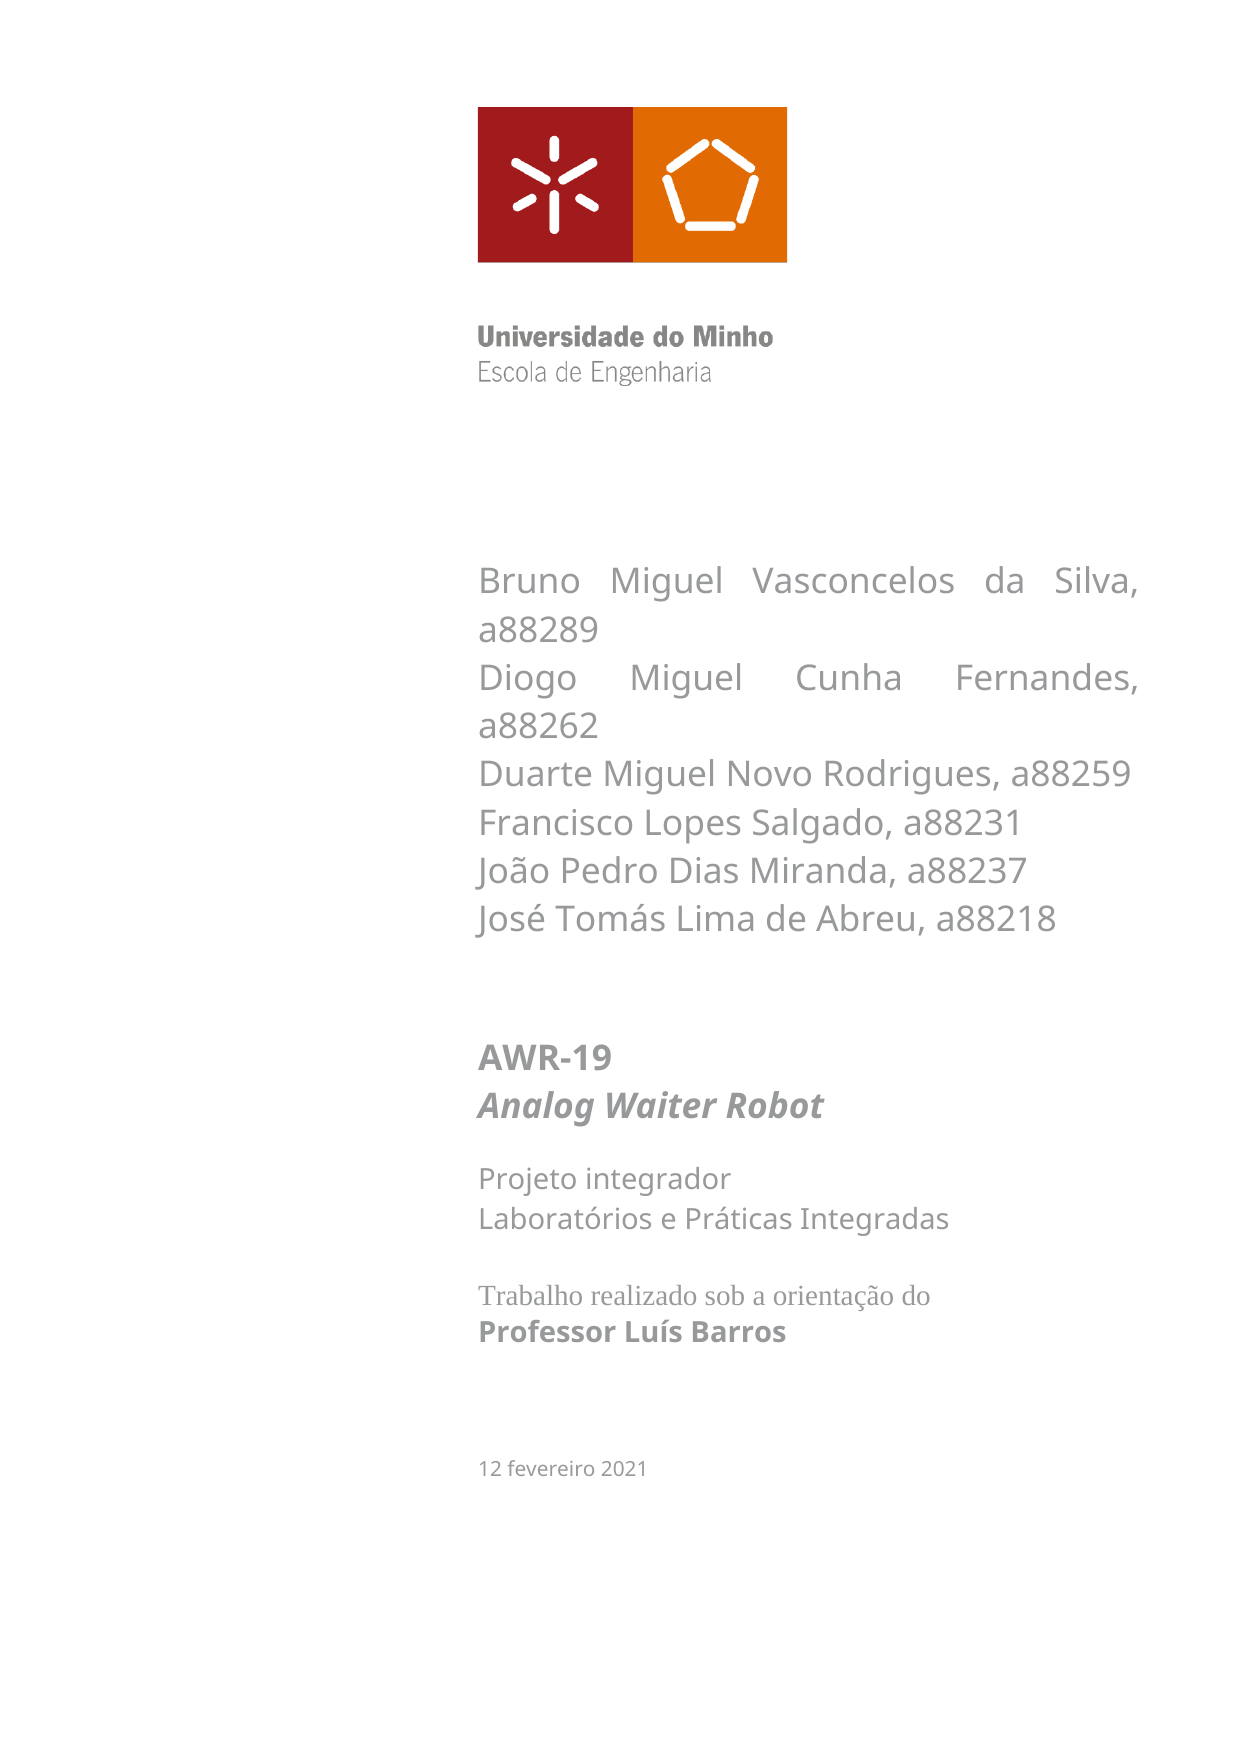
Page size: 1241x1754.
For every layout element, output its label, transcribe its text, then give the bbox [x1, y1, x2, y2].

table_header [467, 107, 826, 556]
table_cell Bruno Miguel Vasconcelos da Silva, a88289 Diogo Miguel Cunha Fernandes, a88262 Duarte Miguel Novo Rodrigues, a88259 Francisco Lopes Salgado, a88231 João Pedro Dias Miranda, a88237 José Tomás Lima de Abreu, a88218 AWR-19 Analog Waiter Robot [467, 556, 1151, 1159]
table_cell 12 fevereiro 2021 [467, 1454, 1151, 1483]
table_cell Projeto integrador Laboratórios e Práticas Integradas Trabalho realizado sob a orientação do Professor Luís Barros [467, 1159, 1151, 1454]
picture [477, 107, 788, 386]
